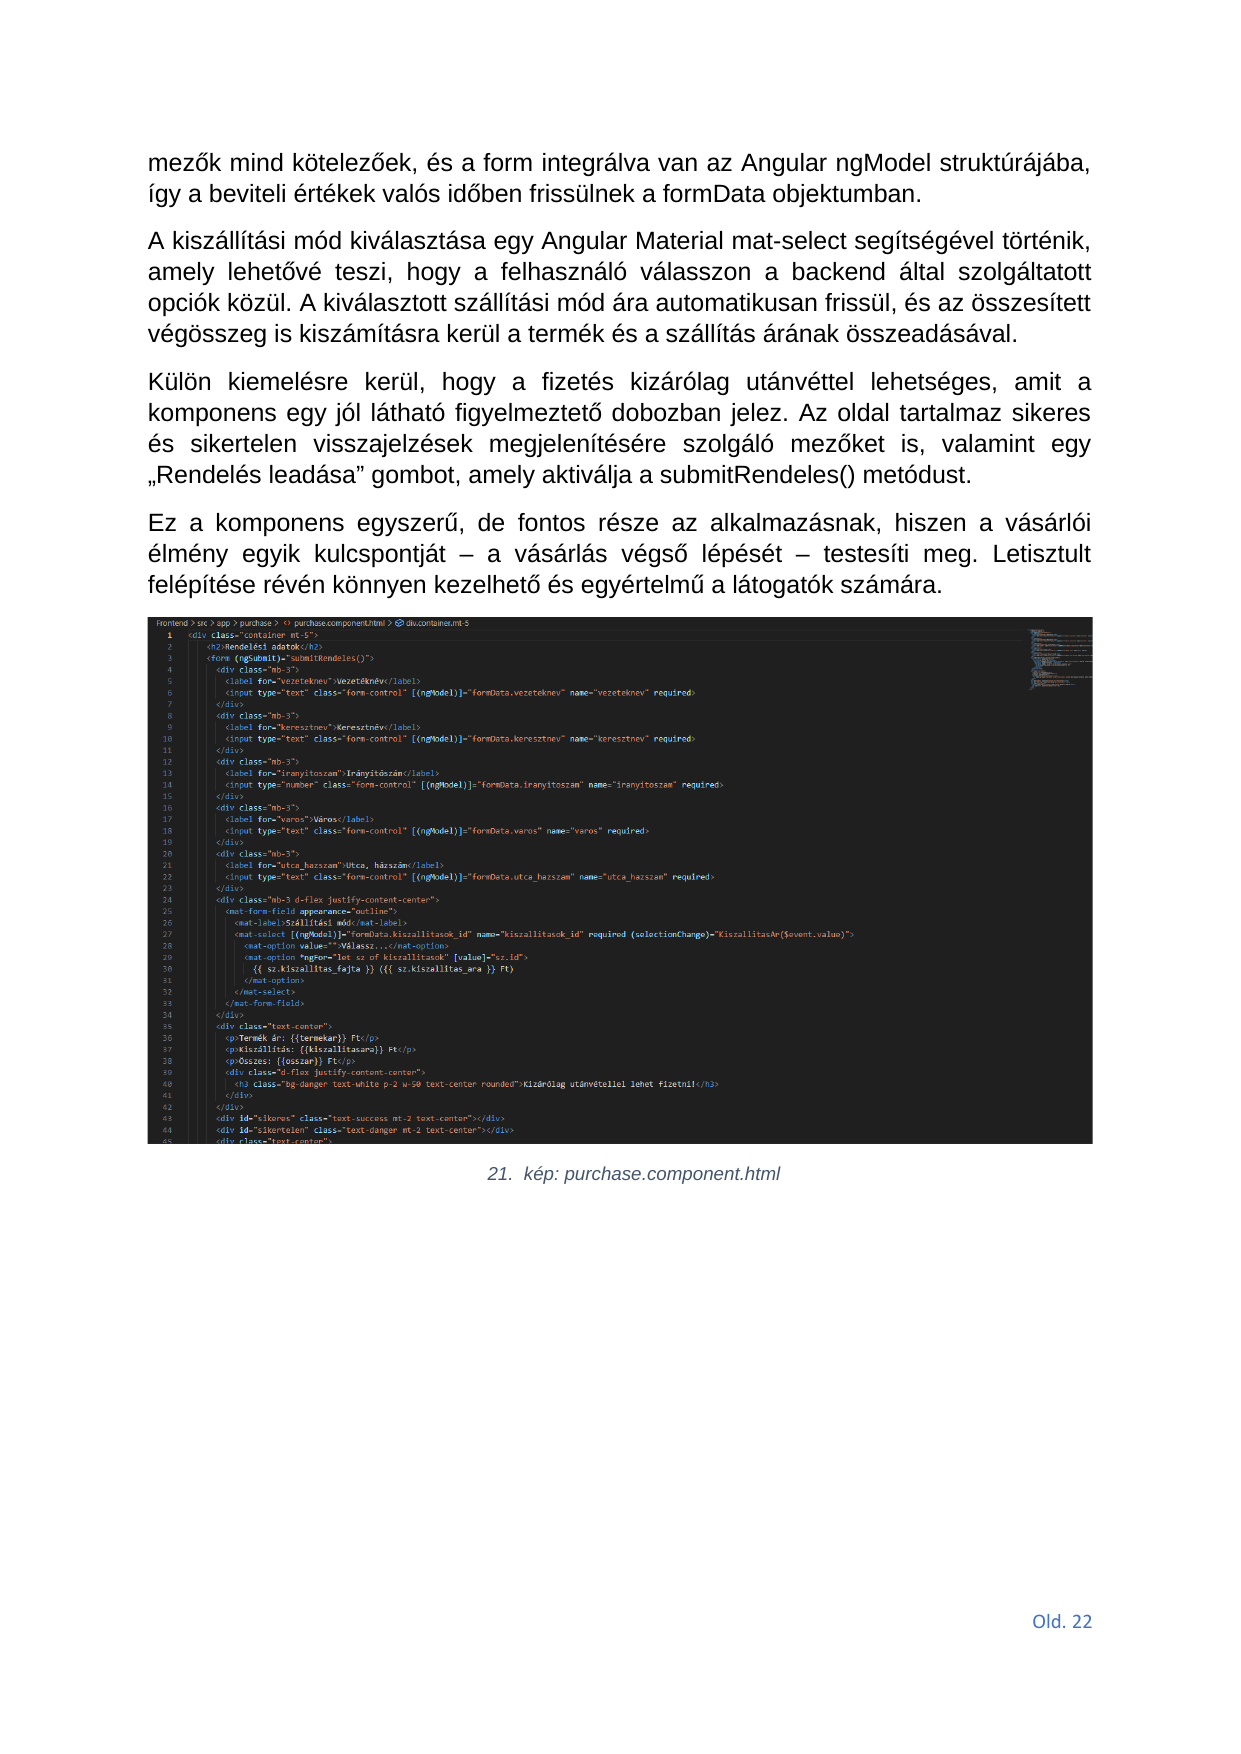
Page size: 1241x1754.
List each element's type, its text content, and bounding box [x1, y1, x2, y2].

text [148, 148, 1093, 207]
text 21. kép: purchase.component.html [148, 1163, 1093, 1184]
picture [147, 617, 1093, 1144]
text Külön kiemelésre kerül, hogy a fizetés kizárólag utánvéttel lehetséges, amit a komponens egy jól látható figyelmeztető dobozban jelez. Az oldal tartalmaz sikeres és sikertelen visszajelzések megjelenítésére szolgáló mezőket is, valamint egy „Rendelés leadása” gombot, amely aktiválja a submitRendeles() metódust. [148, 367, 1093, 489]
text A kiszállítási mód kiválasztása egy Angular Material mat-select segítségével történik, amely lehetővé teszi, hogy a felhasználó válasszon a backend által szolgáltatott opciók közül. A kiválasztott szállítási mód ára automatikusan frissül, és az összesített végösszeg is kiszámításra kerül a termék és a szállítás árának összeadásával. [148, 226, 1093, 348]
text Ez a komponens egyszerű, de fontos része az alkalmazásnak, hiszen a vásárlói élmény egyik kulcspontját – a vásárlás végső lépését – testesíti meg. Letisztult felépítése révén könnyen kezelhető és egyértelmű a látogatók számára. [148, 508, 1093, 599]
